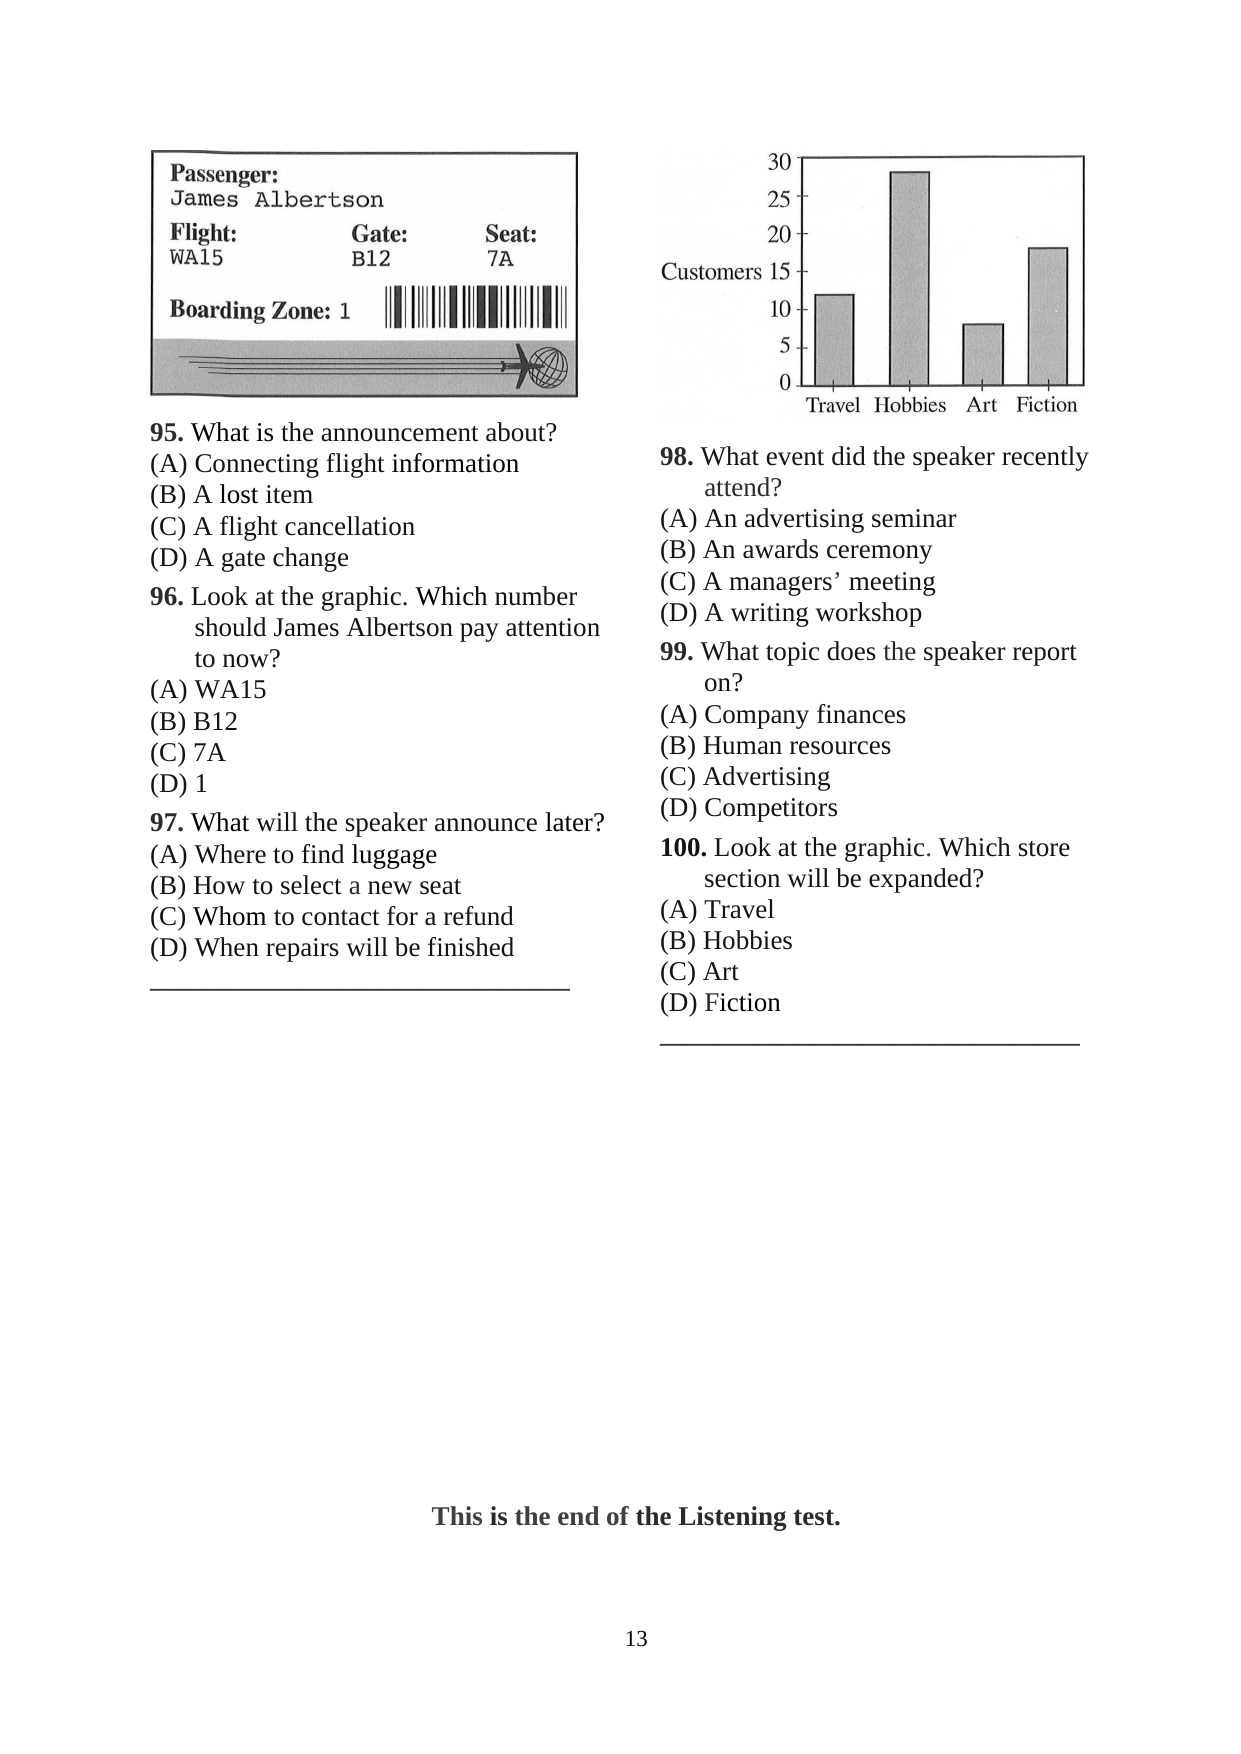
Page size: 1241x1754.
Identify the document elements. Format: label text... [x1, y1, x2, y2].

text (D) When repairs will be finished [150, 931, 612, 962]
text (C) A managers’ meeting [660, 565, 1122, 596]
text (A) Connecting flight information [150, 447, 612, 478]
text (D) Competitors [660, 791, 1122, 822]
text (D) 1 [150, 767, 612, 798]
text (C) A flight cancellation [150, 509, 612, 541]
text (D) Fiction [660, 986, 1122, 1017]
picture [150, 150, 578, 398]
text (C) Whom to contact for a refund [150, 900, 612, 931]
text 96. Look at the graphic. Which number should James Albertson pay attention to now? [150, 580, 612, 674]
text (A) Where to find luggage [150, 838, 612, 869]
text 98. What event did the speaker recently attend? [660, 440, 1122, 502]
picture [659, 150, 1086, 422]
text (B) How to select a new seat [150, 869, 612, 900]
text (A) Company finances [660, 698, 1122, 729]
text 99. What topic does the speaker report on? [660, 635, 1122, 698]
text (C) 7A [150, 736, 612, 767]
text 100. Look at the graphic. Which store section will be expanded? [660, 831, 1122, 893]
text 95. What is the announcement about? [150, 416, 612, 447]
text (C) Advertising [660, 760, 1122, 791]
text (D) A writing workshop [660, 596, 1122, 627]
text (B) Human resources [660, 729, 1122, 760]
text _______________________________ [660, 1017, 1122, 1049]
text 97. What will the speaker announce later? [150, 807, 612, 838]
text (B) A lost item [150, 478, 612, 509]
text _______________________________ [150, 962, 612, 993]
text (B) Hobbies [660, 924, 1122, 955]
text (A) An advertising seminar [660, 502, 1122, 534]
text (B) B12 [150, 705, 612, 736]
text (D) A gate change [150, 541, 612, 572]
text (C) Art [660, 955, 1122, 986]
text (A) WA15 [150, 674, 612, 705]
text (A) Travel [660, 893, 1122, 924]
text This is the end of the Listening test. [150, 1500, 1122, 1531]
text (B) An awards ceremony [660, 534, 1122, 565]
